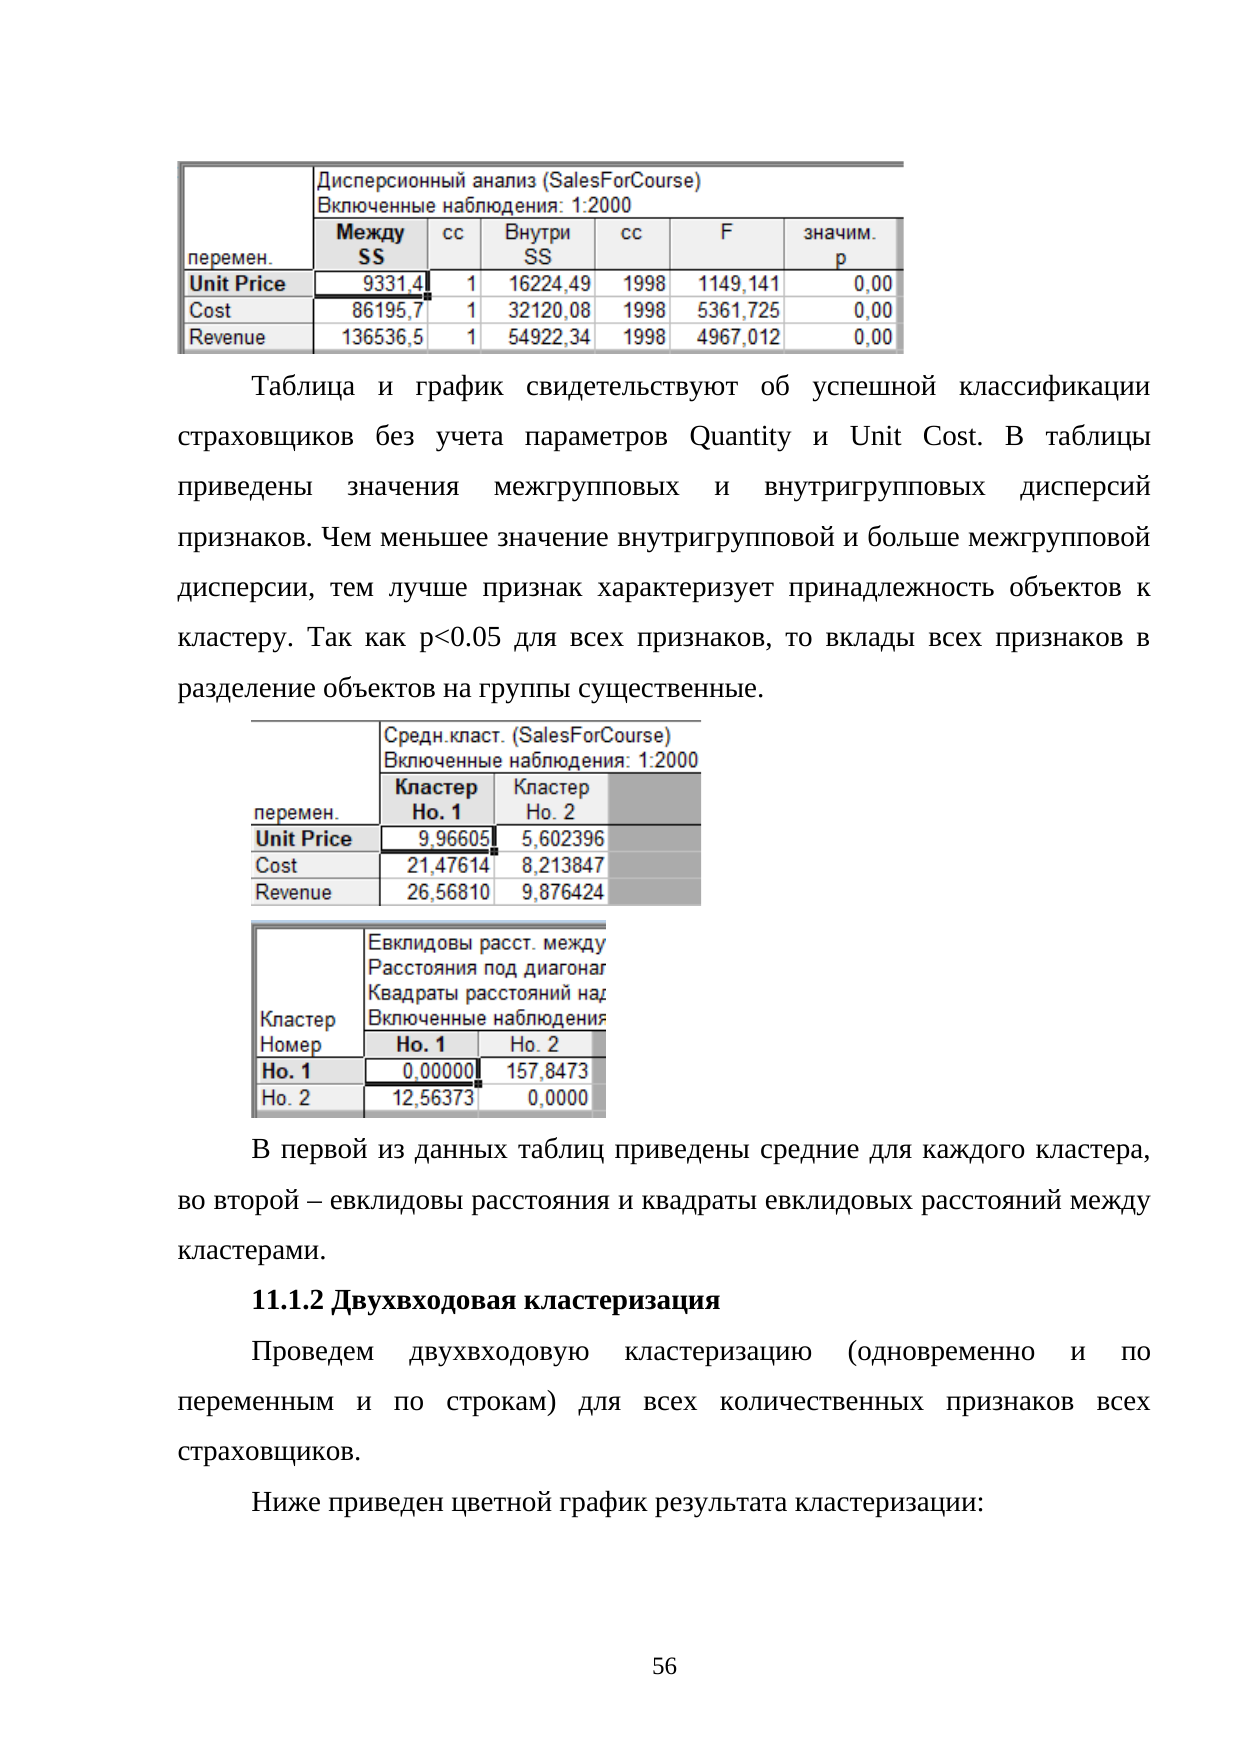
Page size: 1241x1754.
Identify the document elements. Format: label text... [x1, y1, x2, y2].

text В первой из данных таблиц приведены средние для каждого кластера, во второй – евклидовы расстояния и квадраты евклидовых расстояний между кластерами. [177, 1132, 1152, 1266]
text Ниже приведен цветной график результата кластеризации: [177, 1484, 1152, 1517]
text Таблица и график свидетельствуют об успешной классификации страховщиков без учета параметров Quantity и Unit Cost. В таблицы приведены значения межгрупповых и внутригрупповых дисперсий признаков. Чем меньшее значение внутригрупповой и больше межгрупповой дисперсии, тем лучше признак характеризует принадлежность объектов к кластеру. Так как p<0.05 для всех признаков, то вклады всех признаков в разделение объектов на группы существенные. [177, 368, 1152, 703]
picture [177, 161, 904, 354]
text Проведем двухвходовую кластеризацию (одновременно и по переменным и по строкам) для всех количественных признаков всех страховщиков. [177, 1333, 1152, 1467]
text 11.1.2 Двухвходовая кластеризация [177, 1282, 1152, 1316]
picture [251, 920, 606, 1118]
picture [251, 720, 702, 906]
